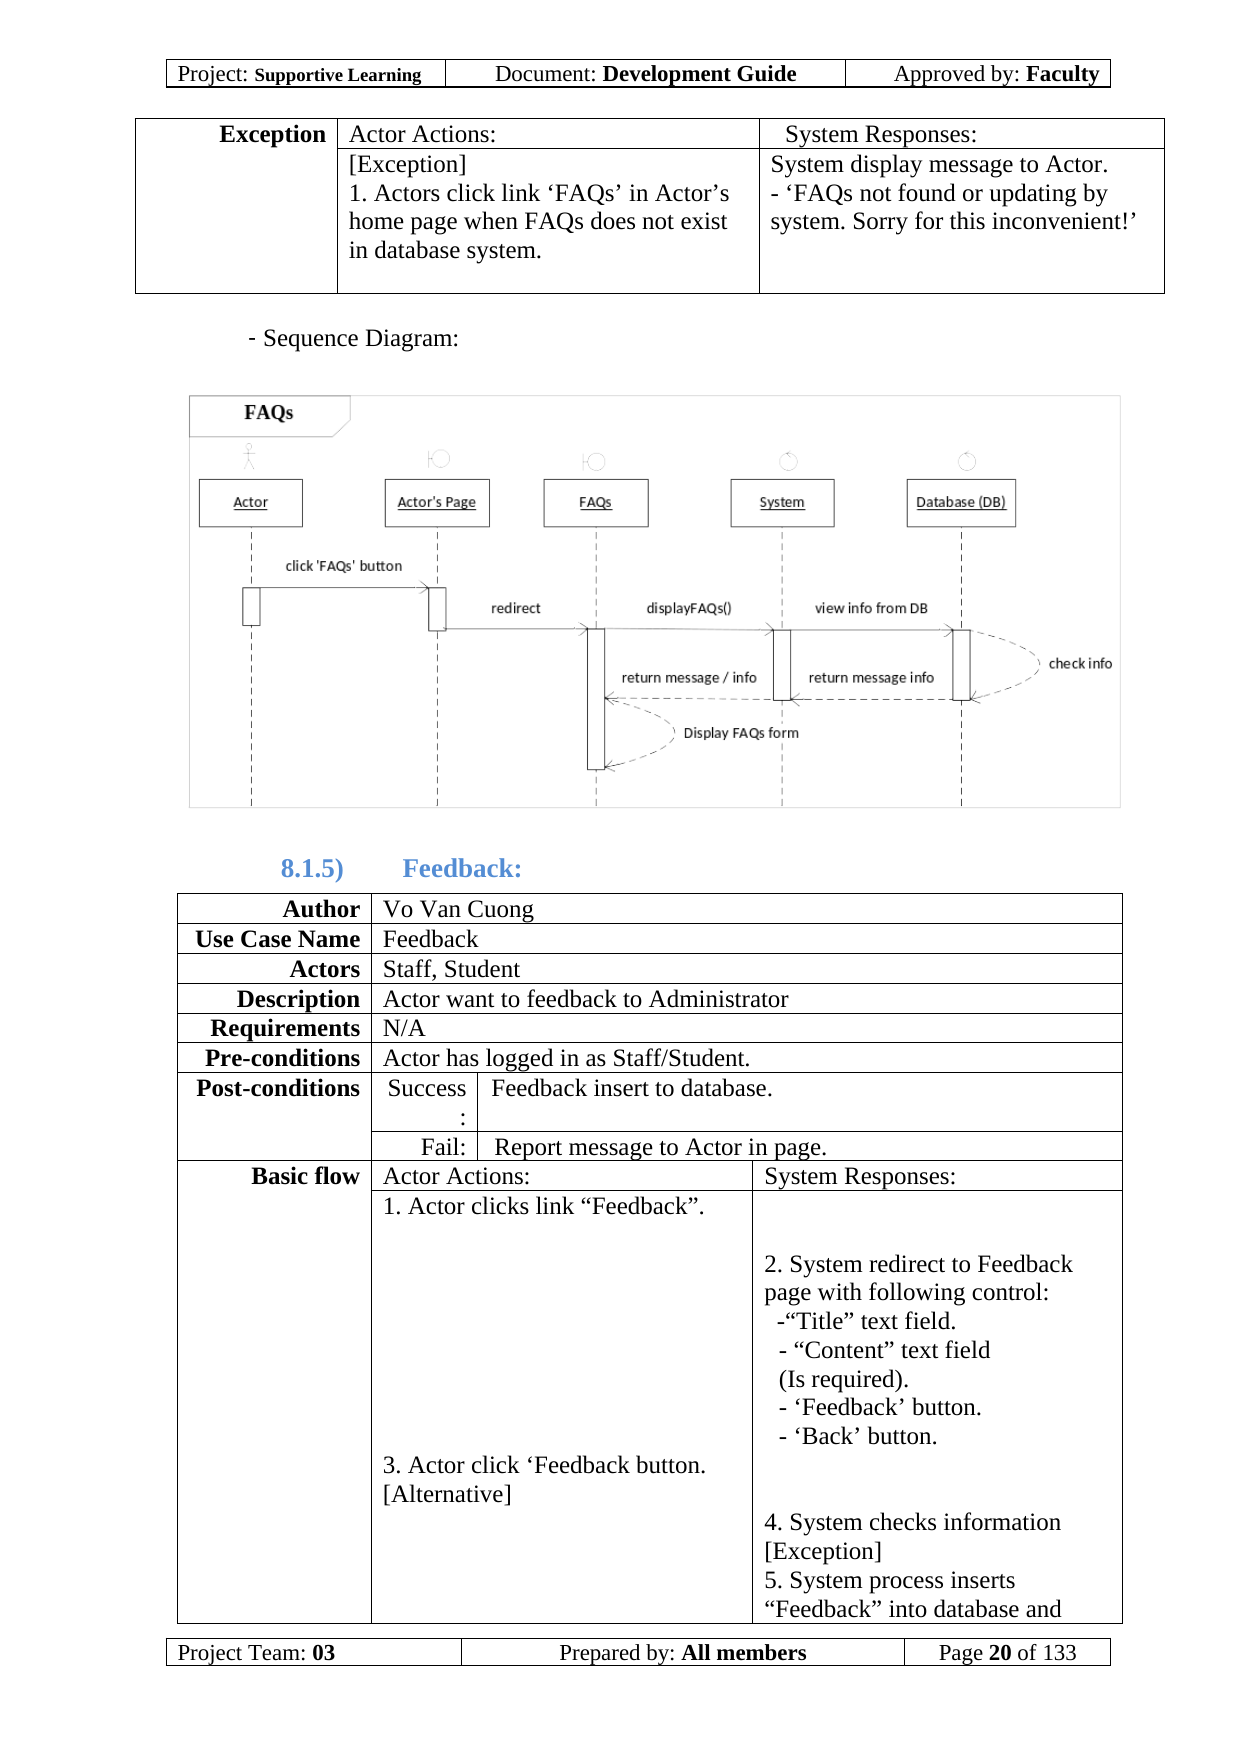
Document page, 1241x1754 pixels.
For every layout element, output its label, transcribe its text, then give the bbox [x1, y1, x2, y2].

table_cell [372, 1191, 752, 1622]
text Feedback: [281, 852, 1122, 883]
table_cell Actor has logged in as Staff/Student. [372, 1043, 1122, 1072]
table_cell System display message to Actor. - ‘FAQs not found or updating by system. Sorry for this inconvenient!’ [760, 149, 1164, 293]
table_cell [Exception] 1. Actors click link ‘FAQs’ in Actor’s home page when FAQs does not exist in database system. [338, 149, 759, 293]
table_cell System Responses: [753, 1161, 1122, 1190]
table_cell System Responses: [760, 119, 1164, 148]
table_cell Fail: [372, 1132, 477, 1160]
table_cell Description [178, 984, 371, 1012]
table_cell Feedback [372, 924, 1122, 953]
table_header Author [178, 894, 371, 923]
table_cell Actor want to feedback to Administrator [372, 984, 1122, 1012]
table_cell Staff, Student [372, 954, 1122, 983]
table_cell Pre-conditions [178, 1043, 371, 1072]
table_cell Actors [178, 954, 371, 983]
text Sequence Diagram: [248, 322, 1122, 353]
table_cell Success: [372, 1073, 477, 1131]
table_cell Feedback insert to database. [478, 1073, 1122, 1131]
table_cell N/A [372, 1014, 1122, 1042]
table_cell Post-conditions [178, 1073, 371, 1160]
table_header Vo Van Cuong [372, 894, 1122, 923]
table_cell Report message to Actor in page. [478, 1132, 1122, 1160]
table_cell Actor Actions: [338, 119, 759, 148]
table_cell Basic flow [178, 1161, 371, 1622]
table_cell Exception [136, 119, 337, 293]
table_cell Requirements [178, 1014, 371, 1042]
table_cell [753, 1191, 1122, 1622]
table_cell Actor Actions: [372, 1161, 752, 1190]
table_cell Use Case Name [178, 924, 371, 953]
